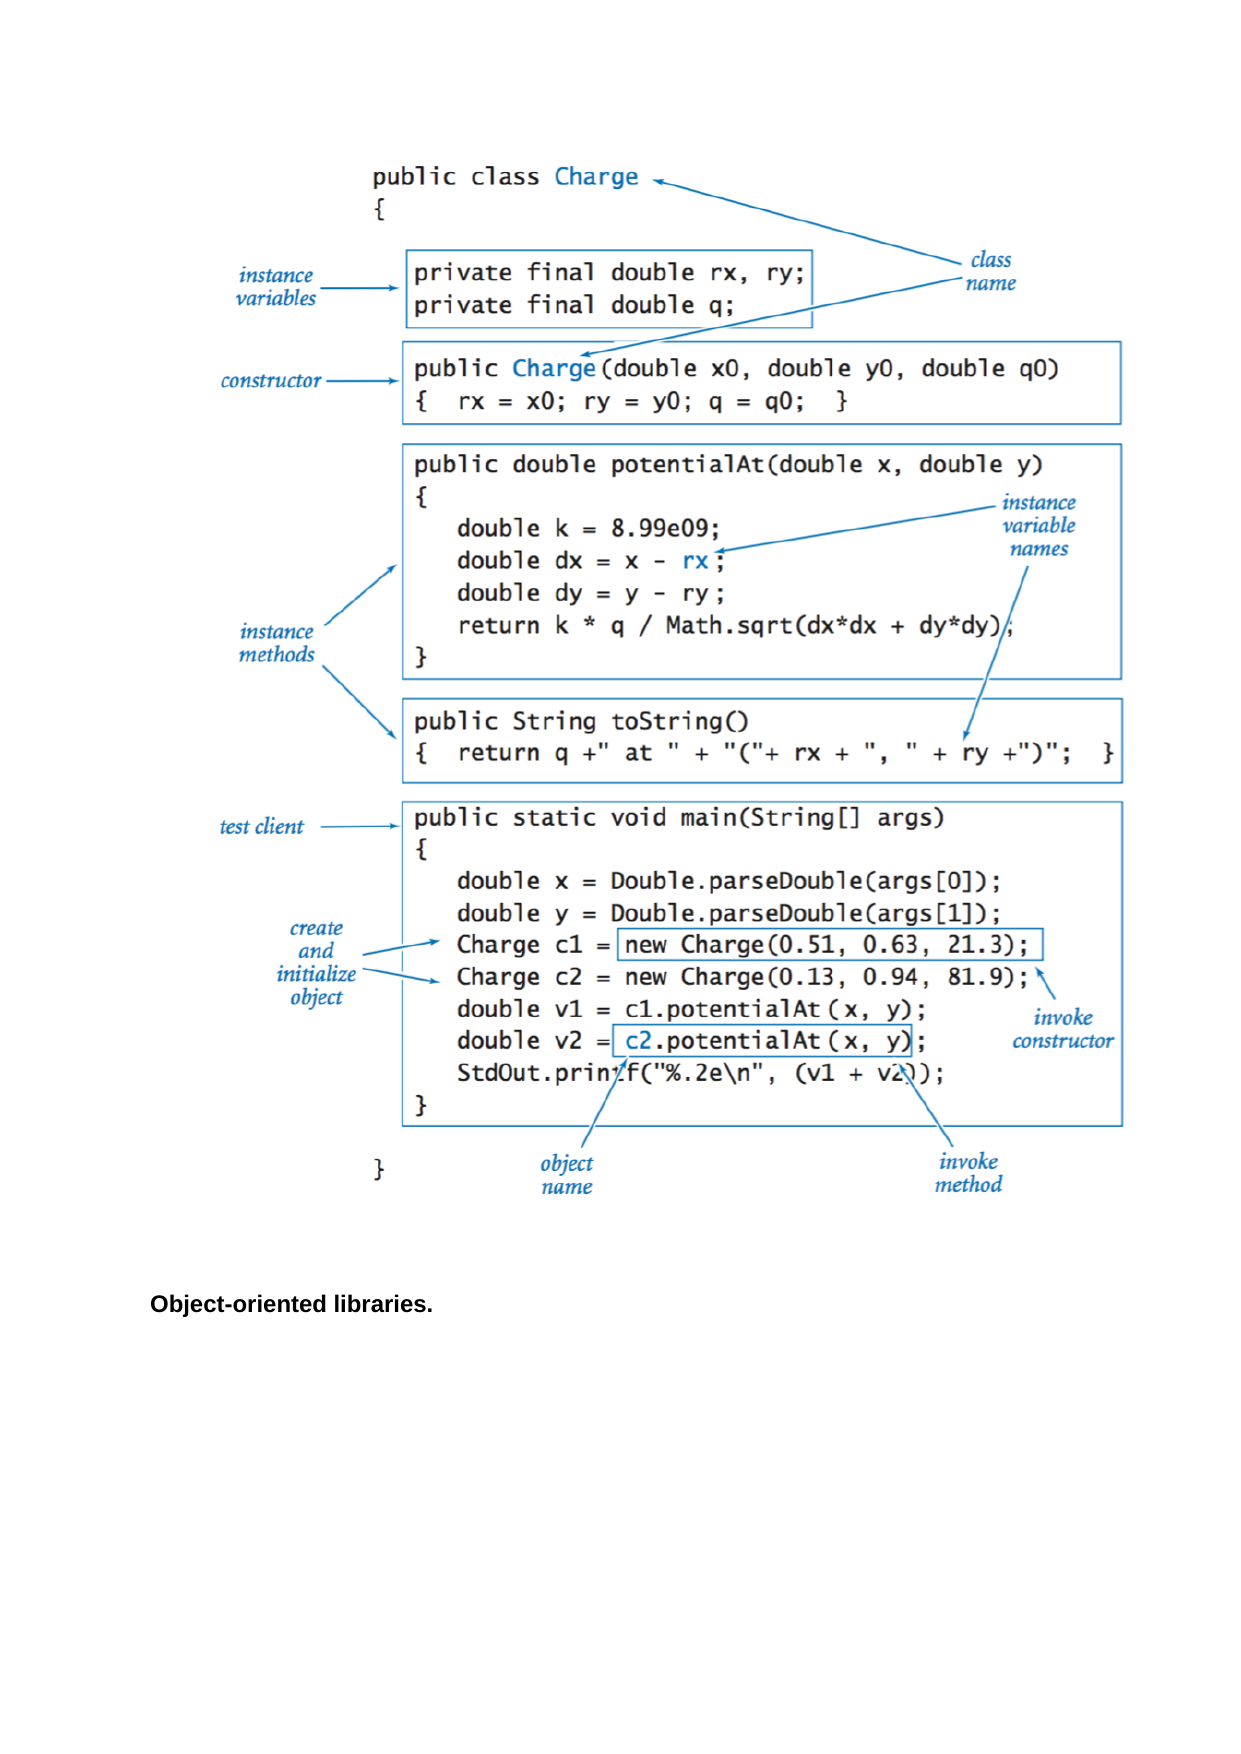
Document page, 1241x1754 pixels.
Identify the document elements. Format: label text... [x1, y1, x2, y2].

picture [212, 150, 1153, 1219]
text Object-oriented libraries. [150, 1290, 1090, 1317]
